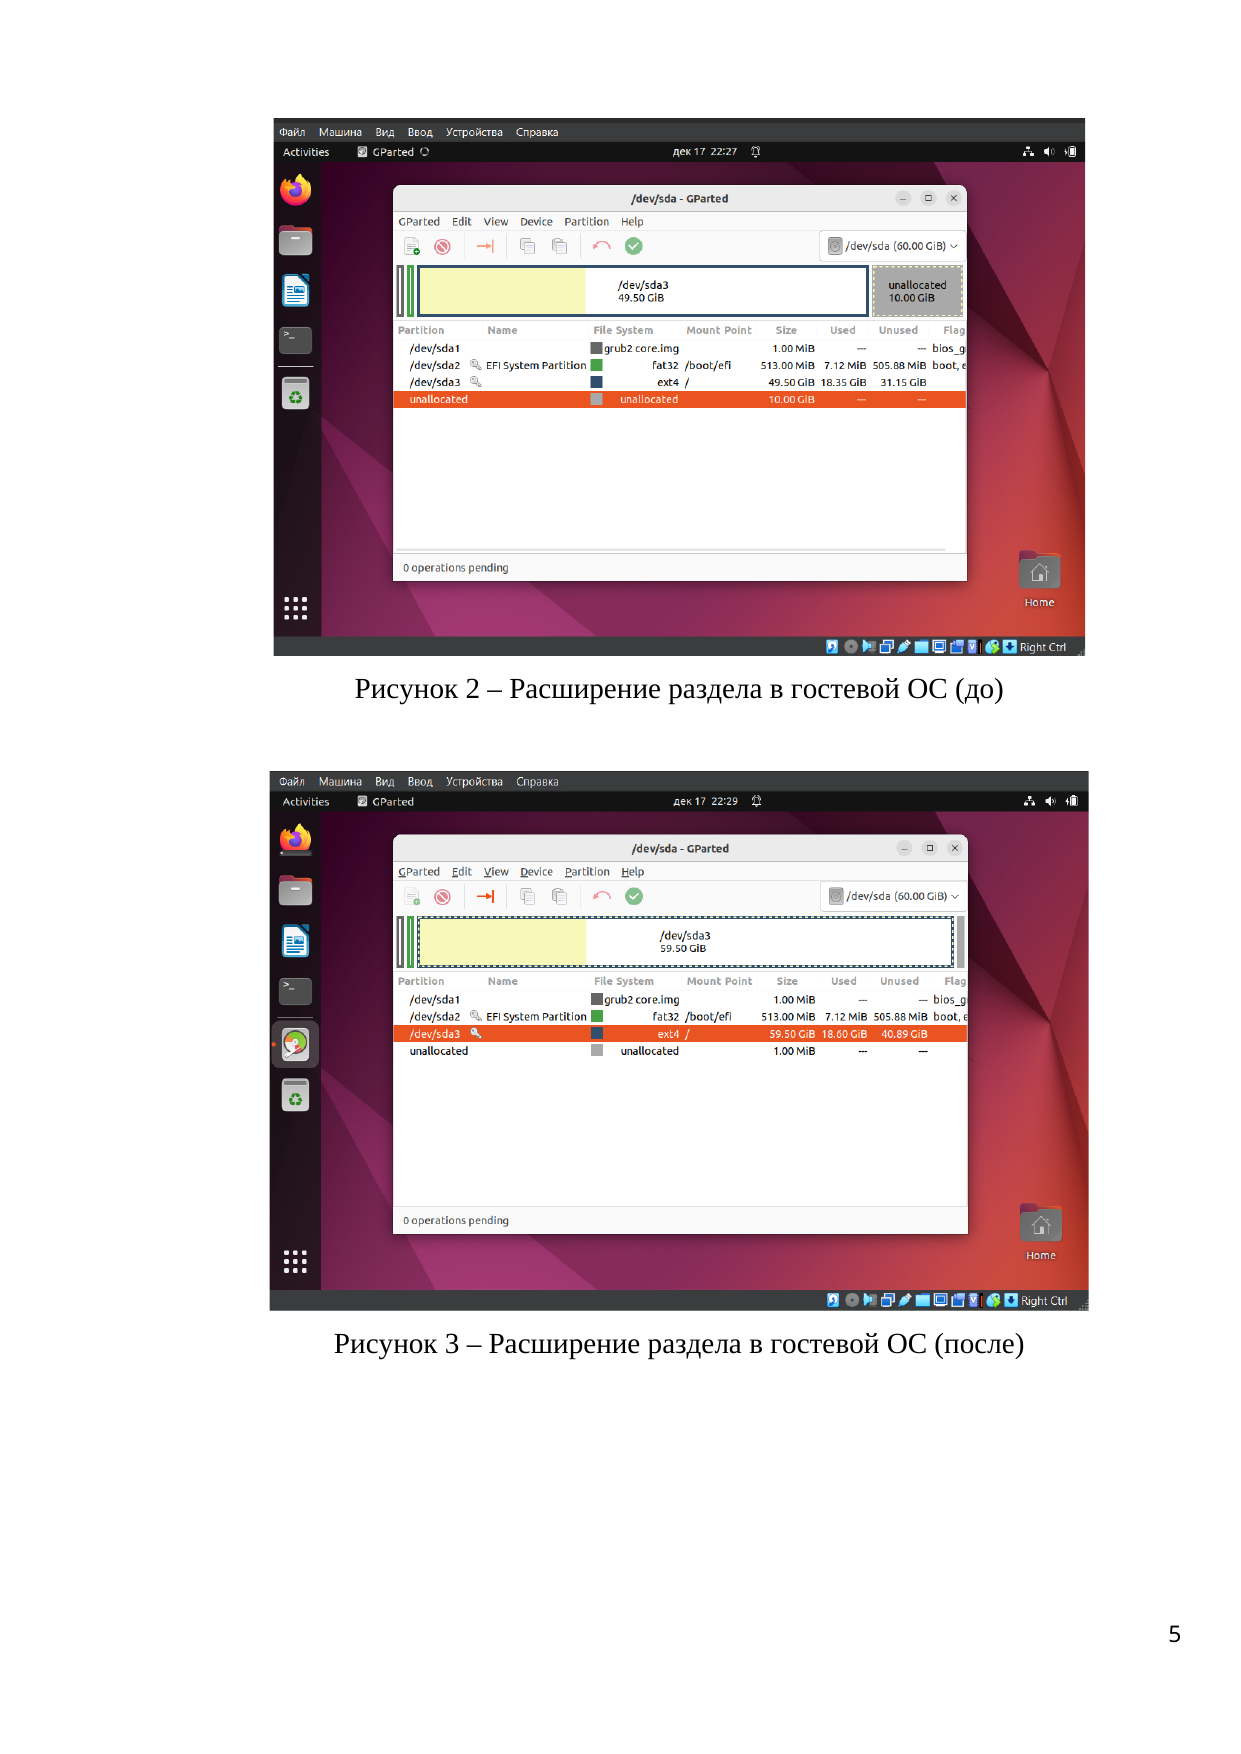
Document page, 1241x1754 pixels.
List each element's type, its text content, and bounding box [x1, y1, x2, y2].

picture [273, 118, 1085, 656]
picture [269, 771, 1089, 1311]
text Рисунок 2 – Расширение раздела в гостевой ОС (до) [177, 671, 1181, 704]
text Рисунок 3 – Расширение раздела в гостевой ОС (после) [177, 1326, 1181, 1360]
